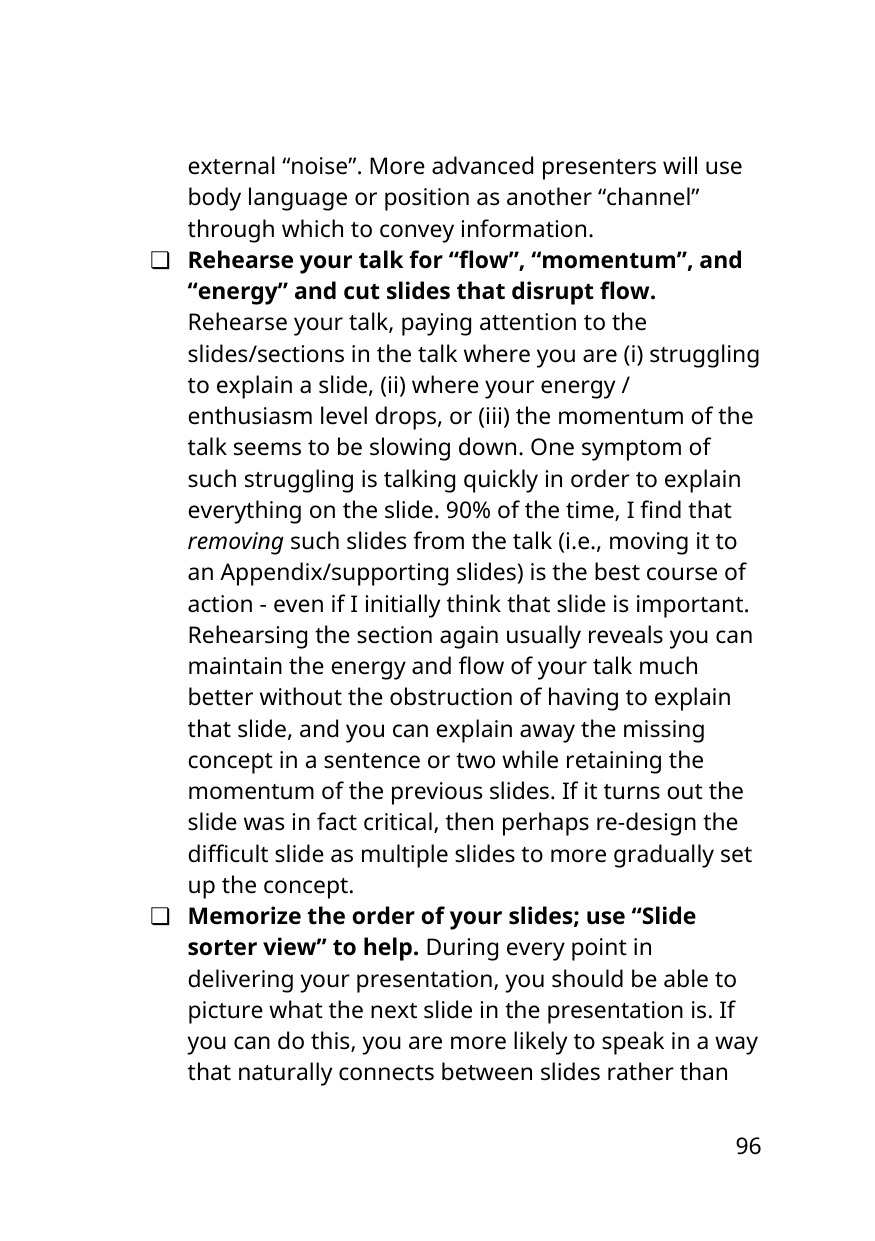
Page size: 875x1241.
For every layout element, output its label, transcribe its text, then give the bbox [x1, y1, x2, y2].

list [150, 900, 762, 1087]
list Rehearse your talk for “flow”, “momentum”, and “energy” and cut slides that disrupt flow. Rehearse your talk, paying attention to the slides/sections in the talk where you are (i) struggling to explain a slide, (ii) where your energy / enthusiasm level drops, or (iii) the momentum of the talk seems to be slowing down. One symptom of such struggling is talking quickly in order to explain everything on the slide. 90% of the time, I find that removing such slides from the talk (i.e., moving it to an Appendix/supporting slides) is the best course of action - even if I initially think that slide is important. Rehearsing the section again usually reveals you can maintain the energy and flow of your talk much better without the obstruction of having to explain that slide, and you can explain away the missing concept in a sentence or two while retaining the momentum of the previous slides. If it turns out the slide was in fact critical, then perhaps re-design the difficult slide as multiple slides to more gradually set up the concept. [150, 244, 762, 900]
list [150, 150, 762, 244]
